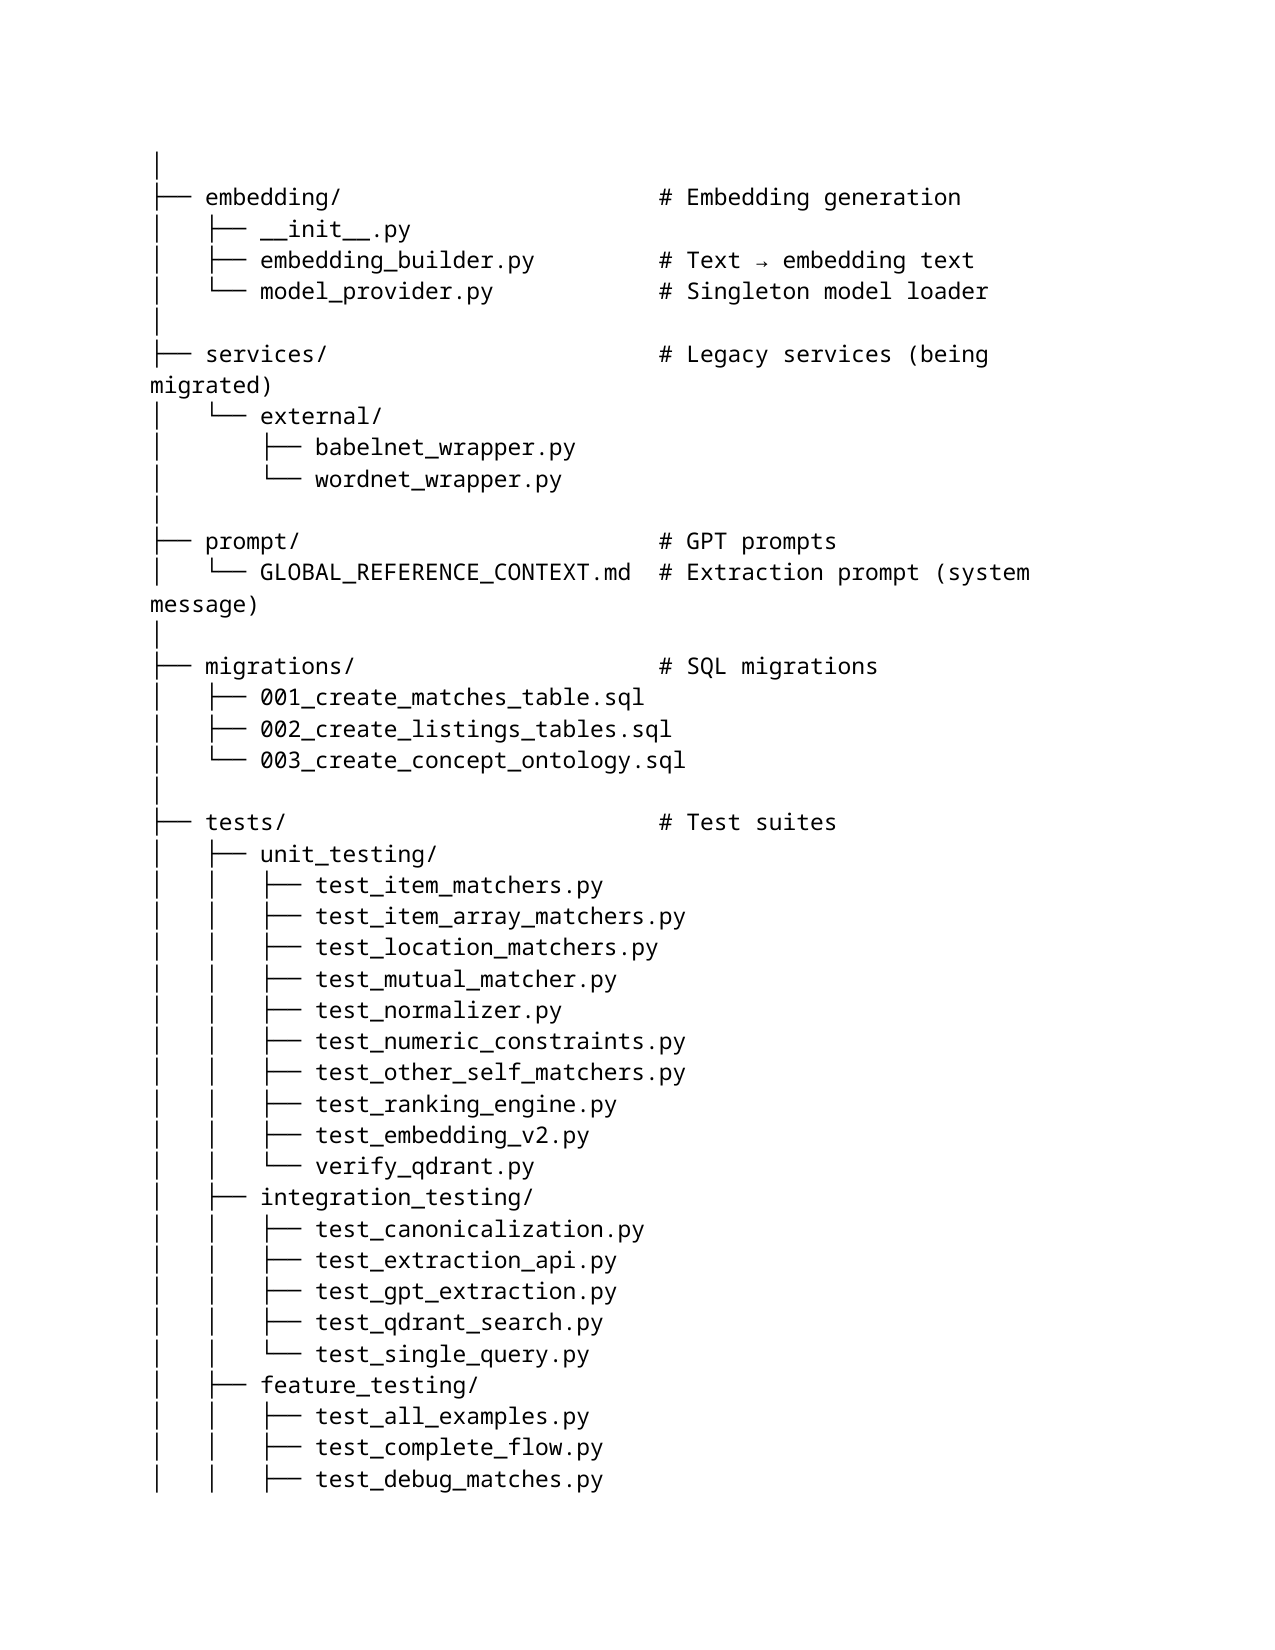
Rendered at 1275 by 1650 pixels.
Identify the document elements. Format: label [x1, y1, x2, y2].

text [150, 150, 1125, 1494]
